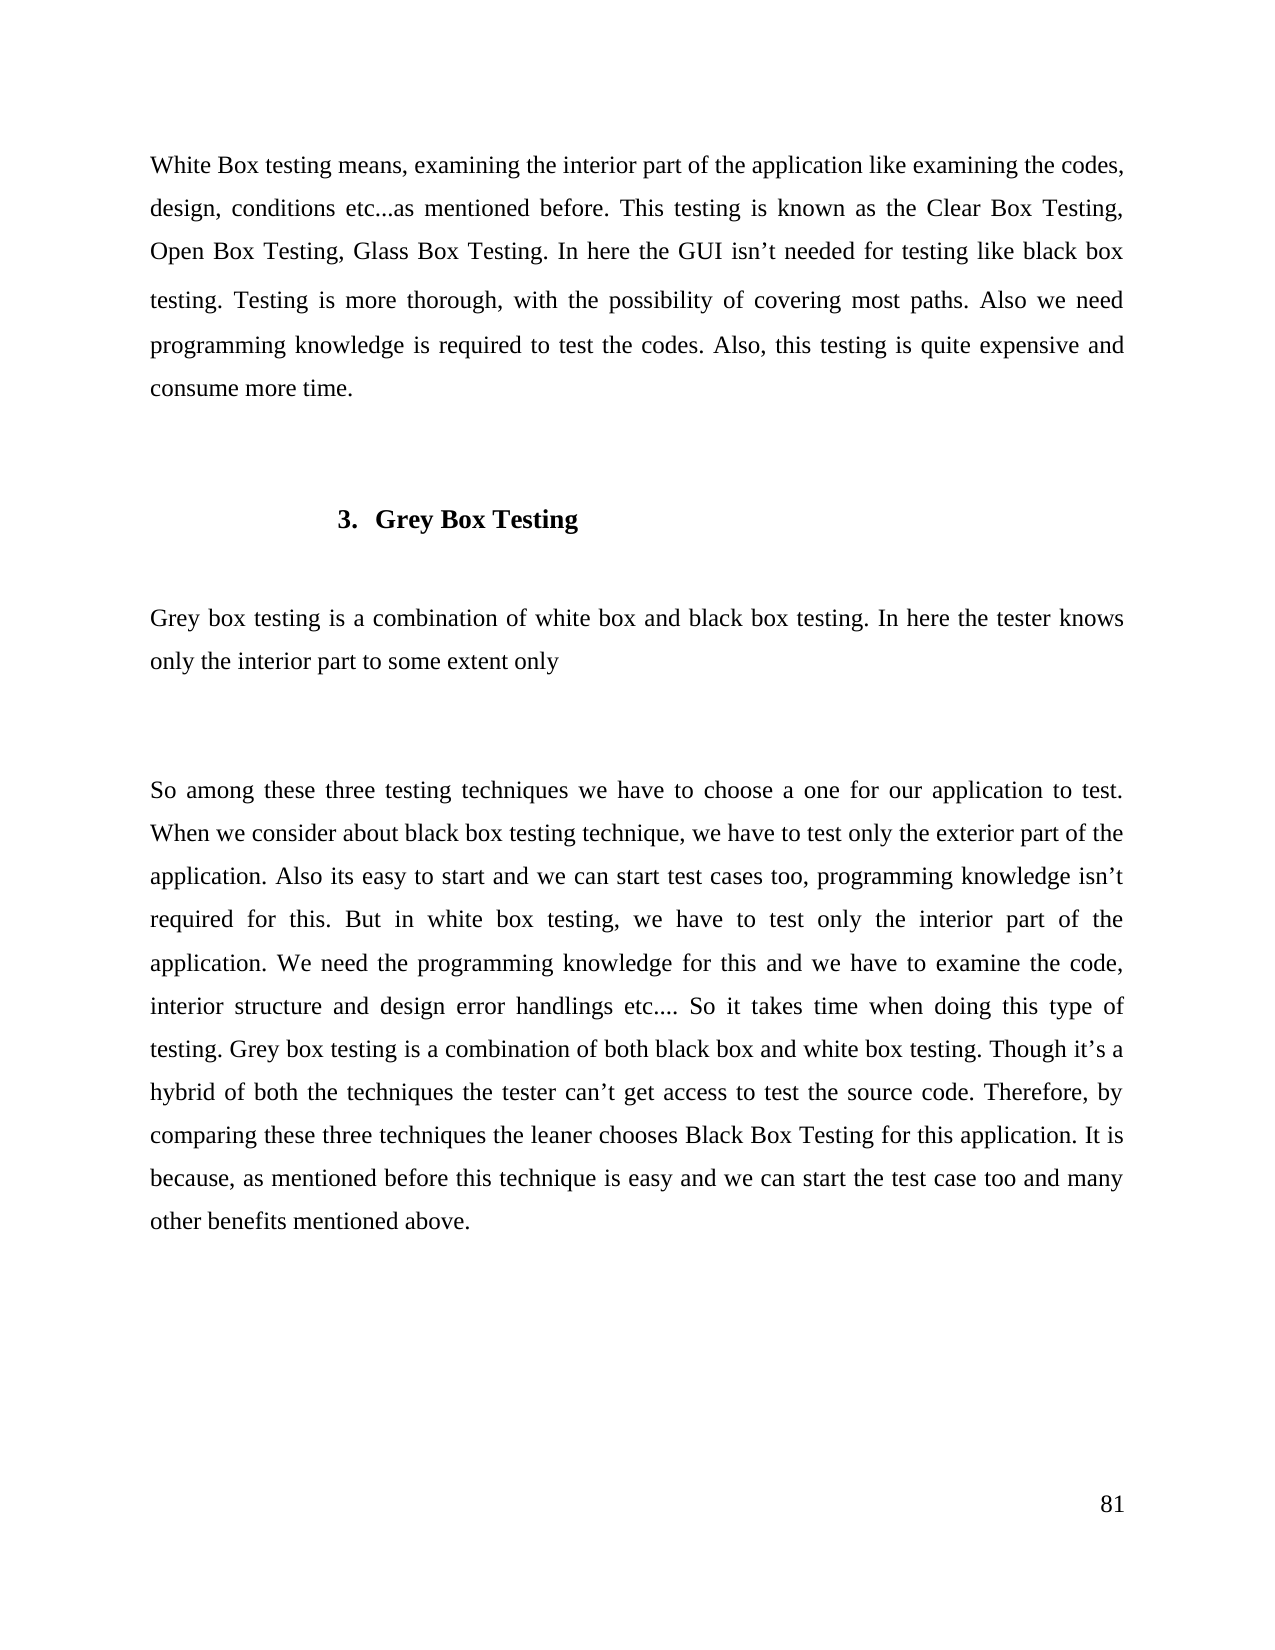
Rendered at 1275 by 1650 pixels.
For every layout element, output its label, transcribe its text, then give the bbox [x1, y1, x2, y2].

list Grey Box Testing [337, 503, 1125, 534]
text So among these three testing techniques we have to choose a one for our application to test. When we consider about black box testing technique, we have to test only the exterior part of the application. Also its easy to start and we can start test cases too, programming knowledge isn’t required for this. But in white box testing, we have to test only the interior part of the application. We need the programming knowledge for this and we have to examine the code, interior structure and design error handlings etc.... So it takes time when doing this type of testing. Grey box testing is a combination of both black box and white box testing. Though it’s a hybrid of both the techniques the tester can’t get access to test the source code. Therefore, by comparing these three techniques the leaner chooses Black Box Testing for this application. It is because, as mentioned before this technique is easy and we can start the test case too and many other benefits mentioned above. [150, 775, 1125, 1235]
text Grey box testing is a combination of white box and black box testing. In here the tester knows only the interior part to some extent only [150, 603, 1125, 674]
text White Box testing means, examining the interior part of the application like examining the codes, design, conditions etc...as mentioned before. This testing is known as the Clear Box Testing, Open Box Testing, Glass Box Testing. In here the GUI isn’t needed for testing like black box testing. Testing is more thorough, with the possibility of covering most paths. Also we need programming knowledge is required to test the codes. Also, this testing is quite expensive and consume more time. [150, 150, 1125, 402]
